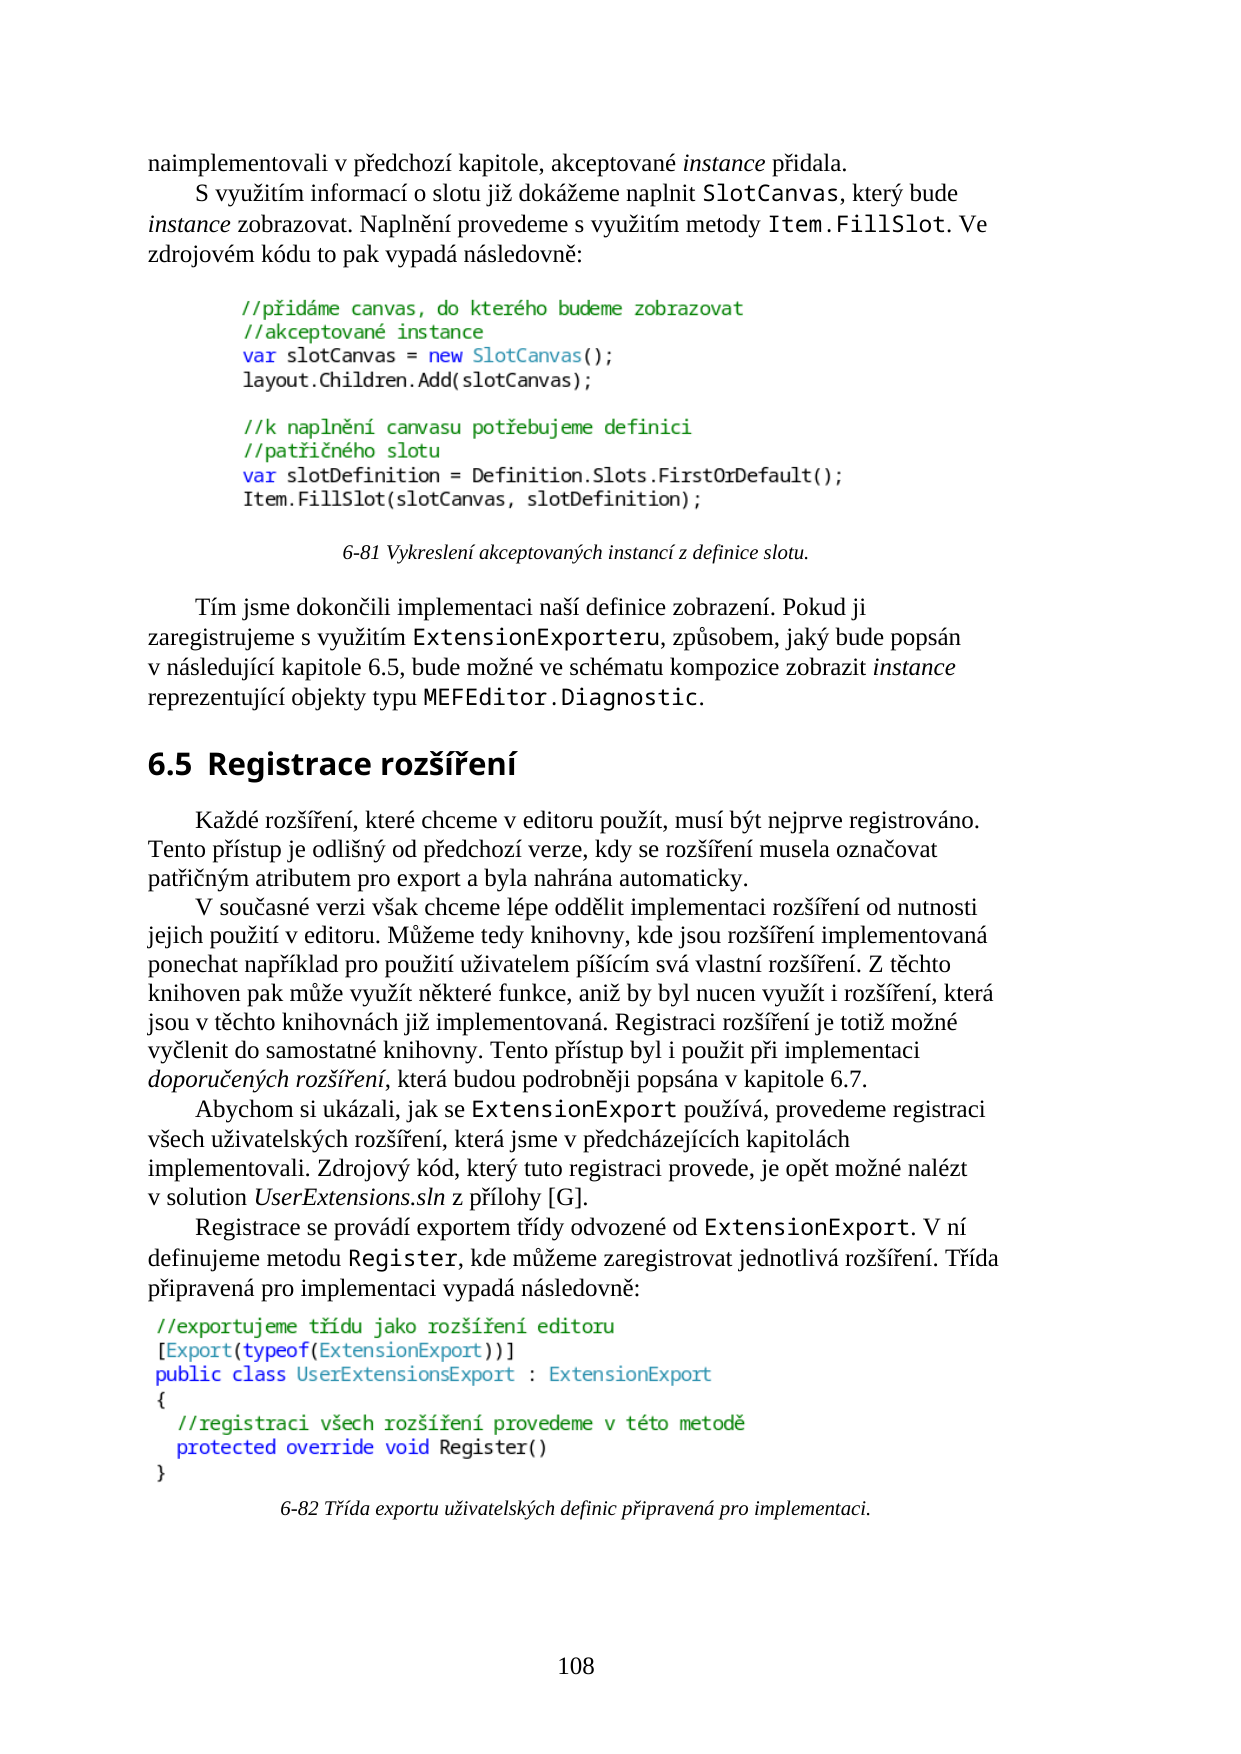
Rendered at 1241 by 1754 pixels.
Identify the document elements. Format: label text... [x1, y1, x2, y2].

subtitle Registrace rozšíření [148, 742, 1004, 784]
text Registrace se provádí exportem třídy odvozené od ExtensionExport. V ní definujeme metodu Register, kde můžeme zaregistrovat jednotlivá rozšíření. Třída připravená pro implementaci vypadá následovně: [148, 1210, 1004, 1302]
text S využitím informací o slotu již dokážeme naplnit SlotCanvas, který bude instance zobrazovat. Naplnění provedeme s využitím metody Item.FillSlot. Ve zdrojovém kódu to pak vypadá následovně: [148, 176, 1004, 268]
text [148, 148, 1004, 176]
text Každé rozšíření, které chceme v editoru použít, musí být nejprve registrováno. Tento přístup je odlišný od předchozí verze, kdy se rozšíření musela označovat patřičným atributem pro export a byla nahrána automaticky. [148, 805, 1004, 892]
text Abychom si ukázali, jak se ExtensionExport používá, provedeme registraci všech uživatelských rozšíření, která jsme v předcházejících kapitolách implementovali. Zdrojový kód, který tuto registraci provede, je opět možné nalézt v solution UserExtensions.sln z přílohy [G]. [148, 1093, 1004, 1210]
text Tím jsme dokončili implementaci naší definice zobrazení. Pokud ji zaregistrujeme s využitím ExtensionExporteru, způsobem, jaký bude popsán v následující kapitole 6.5, bude možné ve schématu kompozice zobrazit instance reprezentující objekty typu MEFEditor.Diagnostic. [148, 592, 1004, 712]
text - Třída exportu uživatelských definic připravená pro implementaci. [148, 1495, 1004, 1519]
text V současné verzi však chceme lépe oddělit implementaci rozšíření od nutnosti jejich použití v editoru. Můžeme tedy knihovny, kde jsou rozšíření implementovaná ponechat například pro použití uživatelem píšícím svá vlastní rozšíření. Z těchto knihoven pak může využít některé funkce, aniž by byl nucen využít i rozšíření, která jsou v těchto knihovnách již implementovaná. Registraci rozšíření je totiž možné vyčlenit do samostatné knihovny. Tento přístup byl i použit při implementaci doporučených rozšíření, která budou podrobněji popsána v kapitole 6.7. [148, 892, 1004, 1093]
text - Vykreslení akceptovaných instancí z definice slotu. [148, 268, 1004, 564]
